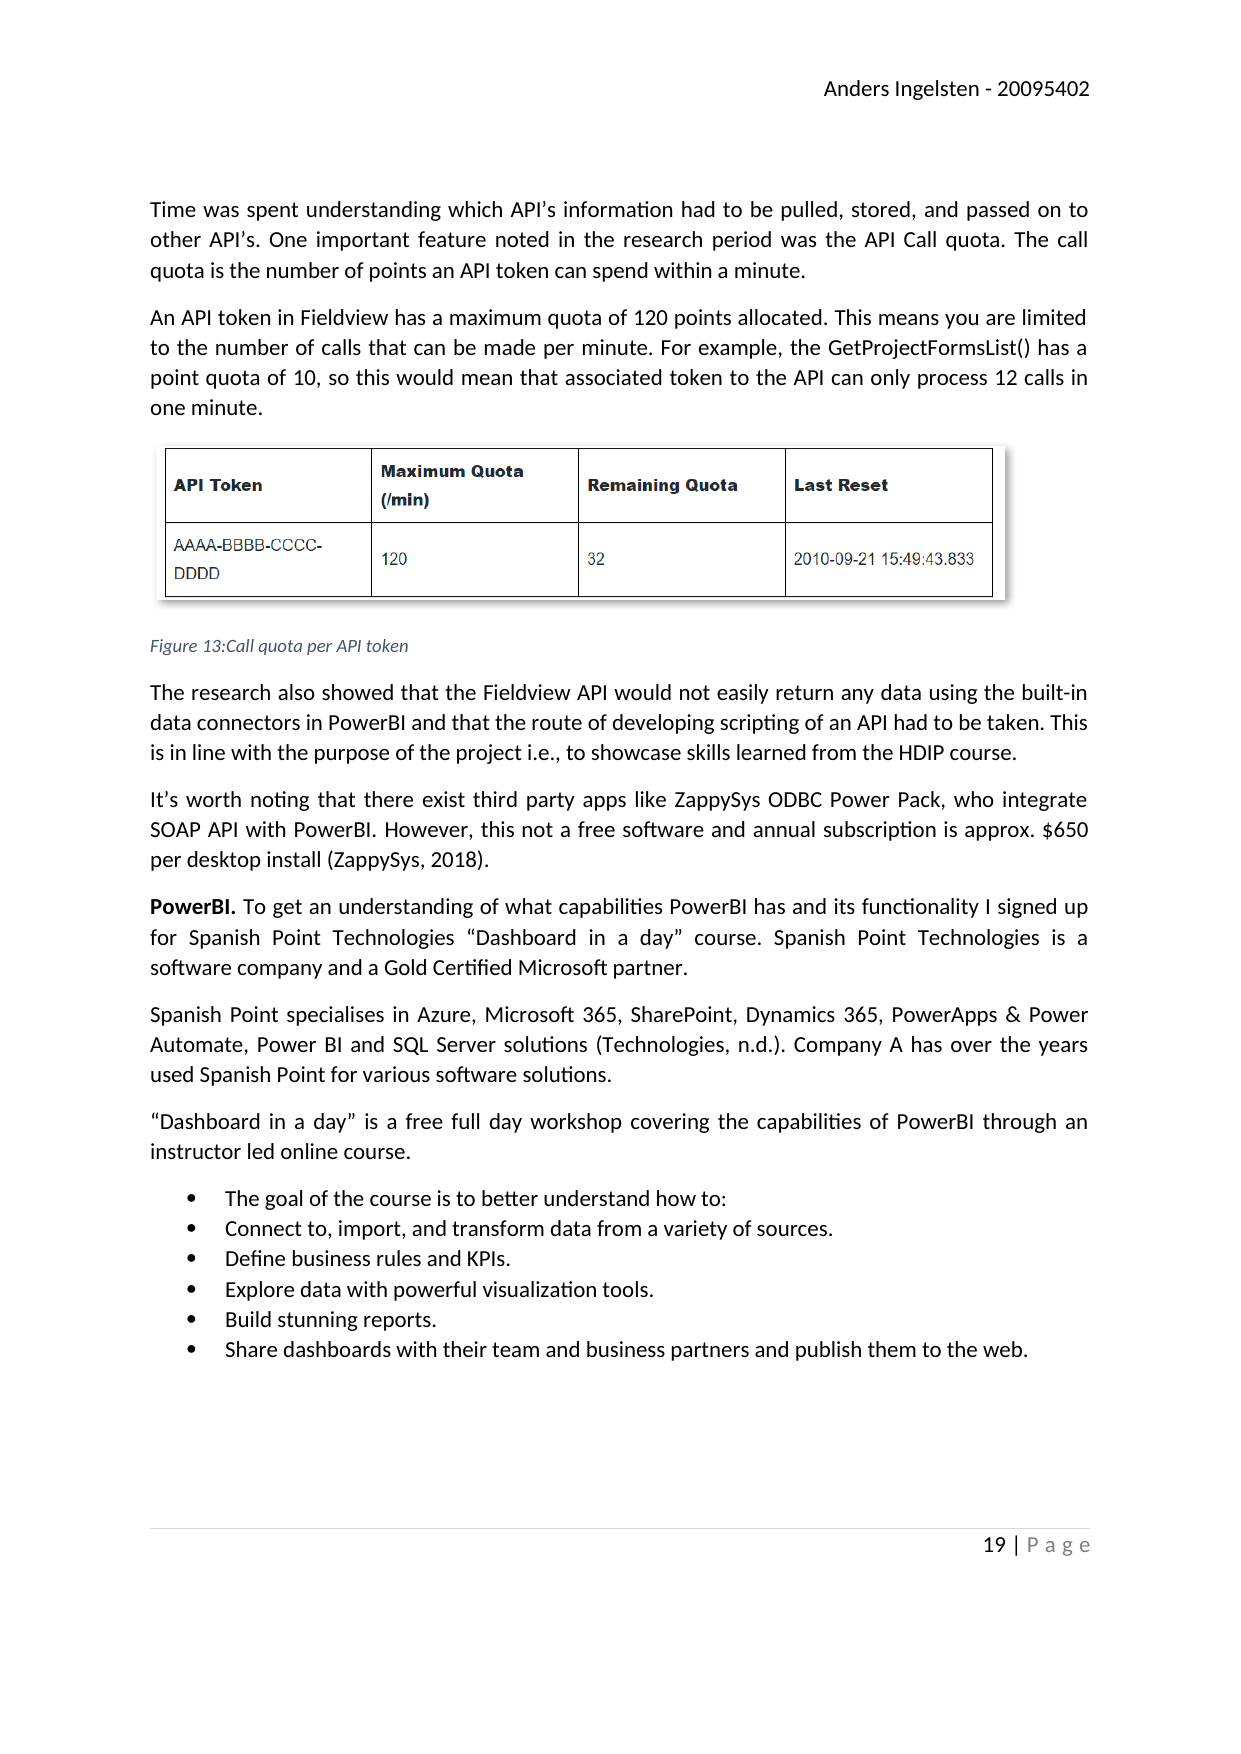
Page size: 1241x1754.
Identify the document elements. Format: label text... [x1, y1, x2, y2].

text It’s worth noting that there exist third party apps like ZappySys ODBC Power Pack, who integrate SOAP API with PowerBI. However, this not a free software and annual subscription is approx. $650 per desktop install (ZappySys, 2018). [150, 785, 1090, 874]
list Build stunning reports. [187, 1305, 1090, 1333]
list Explore data with powerful visualization tools. [187, 1275, 1090, 1303]
list Connect to, import, and transform data from a variety of sources. [187, 1214, 1090, 1242]
list Define business rules and KPIs. [187, 1244, 1090, 1273]
text “Dashboard in a day” is a free full day workshop covering the capabilities of PowerBI through an instructor led online course. [150, 1107, 1090, 1165]
text Figure :Call quota per API token [150, 634, 1090, 657]
text Spanish Point specialises in Azure, Microsoft 365, SharePoint, Dynamics 365, PowerApps & Power Automate, Power BI and SQL Server solutions (Technologies, n.d.). Company A has over the years used Spanish Point for various software solutions. [150, 1000, 1090, 1088]
picture [156, 446, 1006, 600]
list The goal of the course is to better understand how to: [187, 1184, 1090, 1212]
text PowerBI. To get an understanding of what capabilities PowerBI has and its functionality I signed up for Spanish Point Technologies “Dashboard in a day” course. Spanish Point Technologies is a software company and a Gold Certified Microsoft partner. [150, 892, 1090, 981]
text Time was spent understanding which API’s information had to be pulled, stored, and passed on to other API’s. One important feature noted in the research period was the API Call quota. The call quota is the number of points an API token can spend within a minute. [150, 195, 1090, 284]
text The research also showed that the Fieldview API would not easily return any data using the built-in data connectors in PowerBI and that the route of developing scripting of an API had to be taken. This is in line with the purpose of the project i.e., to showcase skills learned from the HDIP course. [150, 678, 1090, 766]
text An API token in Fieldview has a maximum quota of 120 points allocated. This means you are limited to the number of calls that can be made per minute. For example, the GetProjectFormsList() has a point quota of 10, so this would mean that associated token to the API can only process 12 calls in one minute. [150, 303, 1090, 421]
list Share dashboards with their team and business partners and publish them to the web. [187, 1335, 1090, 1363]
